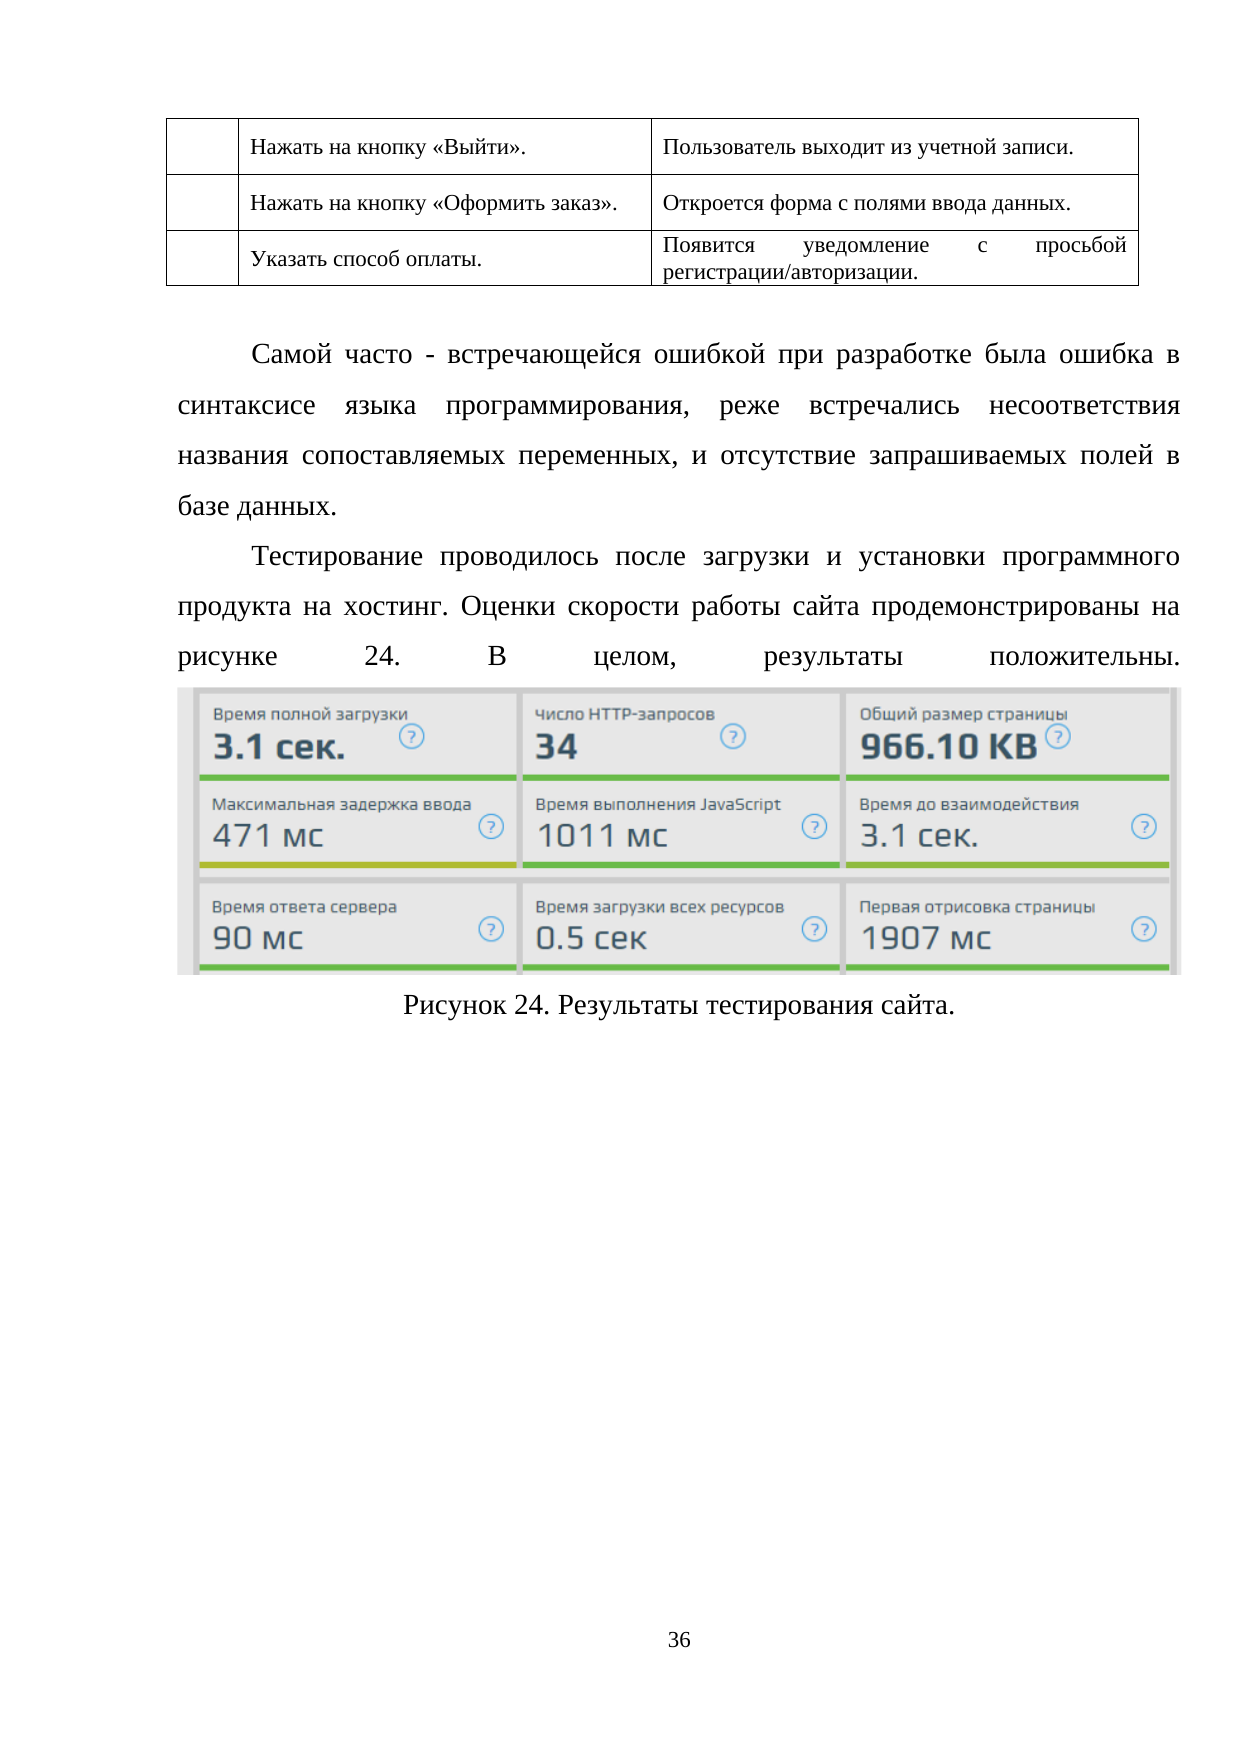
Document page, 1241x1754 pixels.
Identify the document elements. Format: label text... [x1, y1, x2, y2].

table_cell Откроется форма с полями ввода данных. [652, 175, 1138, 229]
table_cell Появится уведомление с просьбой регистрации/авторизации. [652, 231, 1138, 285]
table_cell Указать способ оплаты. [239, 231, 651, 285]
table_cell [167, 231, 238, 285]
text Рисунок 24. Результаты тестирования сайта. [177, 987, 1181, 1021]
text Самой часто - встречающейся ошибкой при разработке была ошибка в синтаксисе языка программирования, реже встречались несоответствия названия сопоставляемых переменных, и отсутствие запрашиваемых полей в базе данных. [177, 337, 1181, 521]
table_cell Нажать на кнопку «Оформить заказ». [239, 175, 651, 229]
text Тестирование проводилось после загрузки и установки программного продукта на хостинг. Оценки скорости работы сайта продемонстрированы на рисунке 24. В целом, результаты положительны. [177, 538, 1181, 685]
table_cell Пользователь выходит из учетной записи. [652, 119, 1138, 174]
table_cell [167, 119, 238, 174]
picture [177, 685, 1182, 975]
table_cell Нажать на кнопку «Выйти». [239, 119, 651, 174]
table_cell [167, 175, 238, 229]
